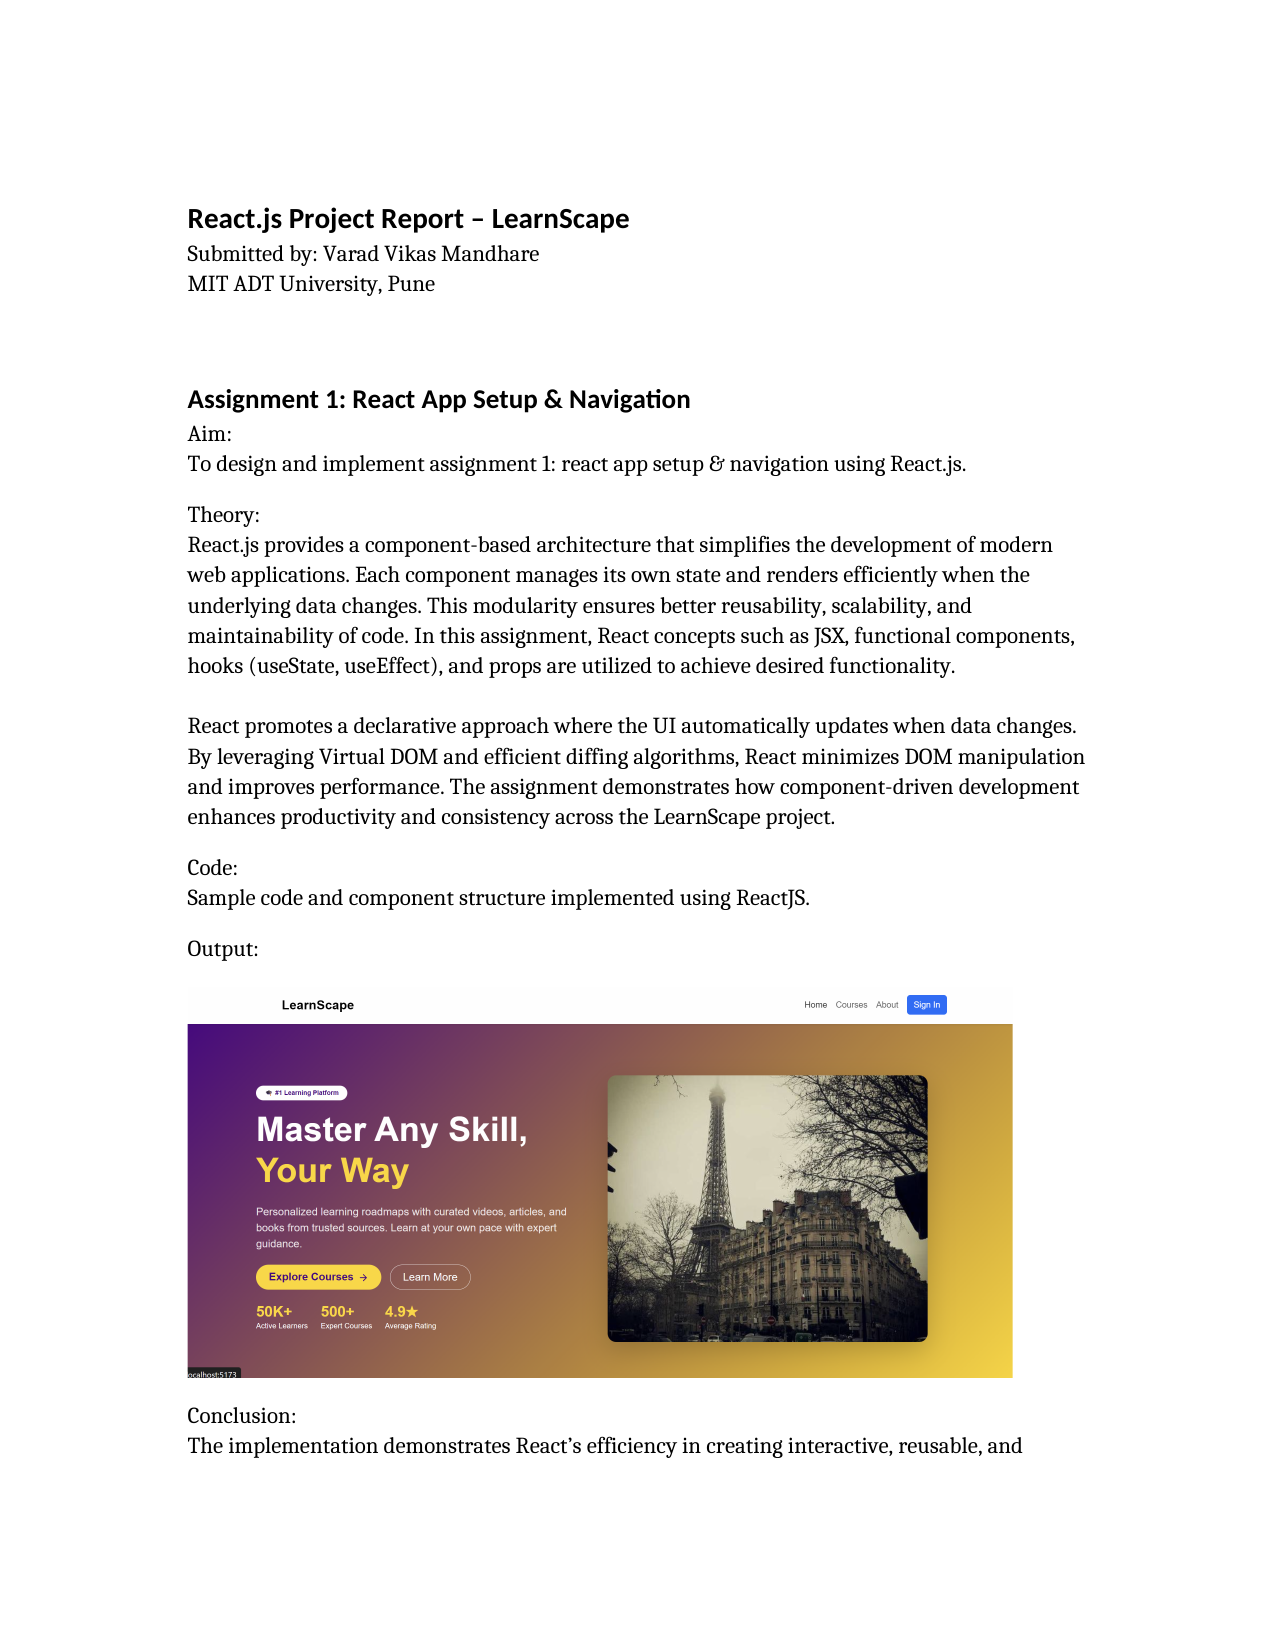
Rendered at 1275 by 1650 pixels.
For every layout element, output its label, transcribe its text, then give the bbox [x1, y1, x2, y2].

text Theory: React.js provides a component-based architecture that simplifies the development of modern web applications. Each component manages its own state and renders efficiently when the underlying data changes. This modularity ensures better reusability, scalability, and maintainability of code. In this assignment, React concepts such as JSX, functional components, hooks (useState, useEffect), and props are utilized to achieve desired functionality. React promotes a declarative approach where the UI automatically updates when data changes. By leveraging Virtual DOM and efficient diffing algorithms, React minimizes DOM manipulation and improves performance. The assignment demonstrates how component-driven development enhances productivity and consistency across the LearnScape project. [187, 502, 1087, 830]
text Submitted by: Varad Vikas Mandhare MIT ADT University, Pune [187, 241, 1087, 358]
text Output: [187, 936, 1087, 962]
text Code: Sample code and component structure implemented using ReactJS. [187, 855, 1087, 911]
subtitle React.js Project Report – LearnScape [187, 200, 1087, 236]
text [187, 1402, 1087, 1459]
picture [187, 987, 1013, 1378]
text Aim: To design and implement assignment 1: react app setup & navigation using React.js. [187, 421, 1087, 477]
subtitle Assignment 1: React App Setup & Navigation [187, 383, 1087, 416]
